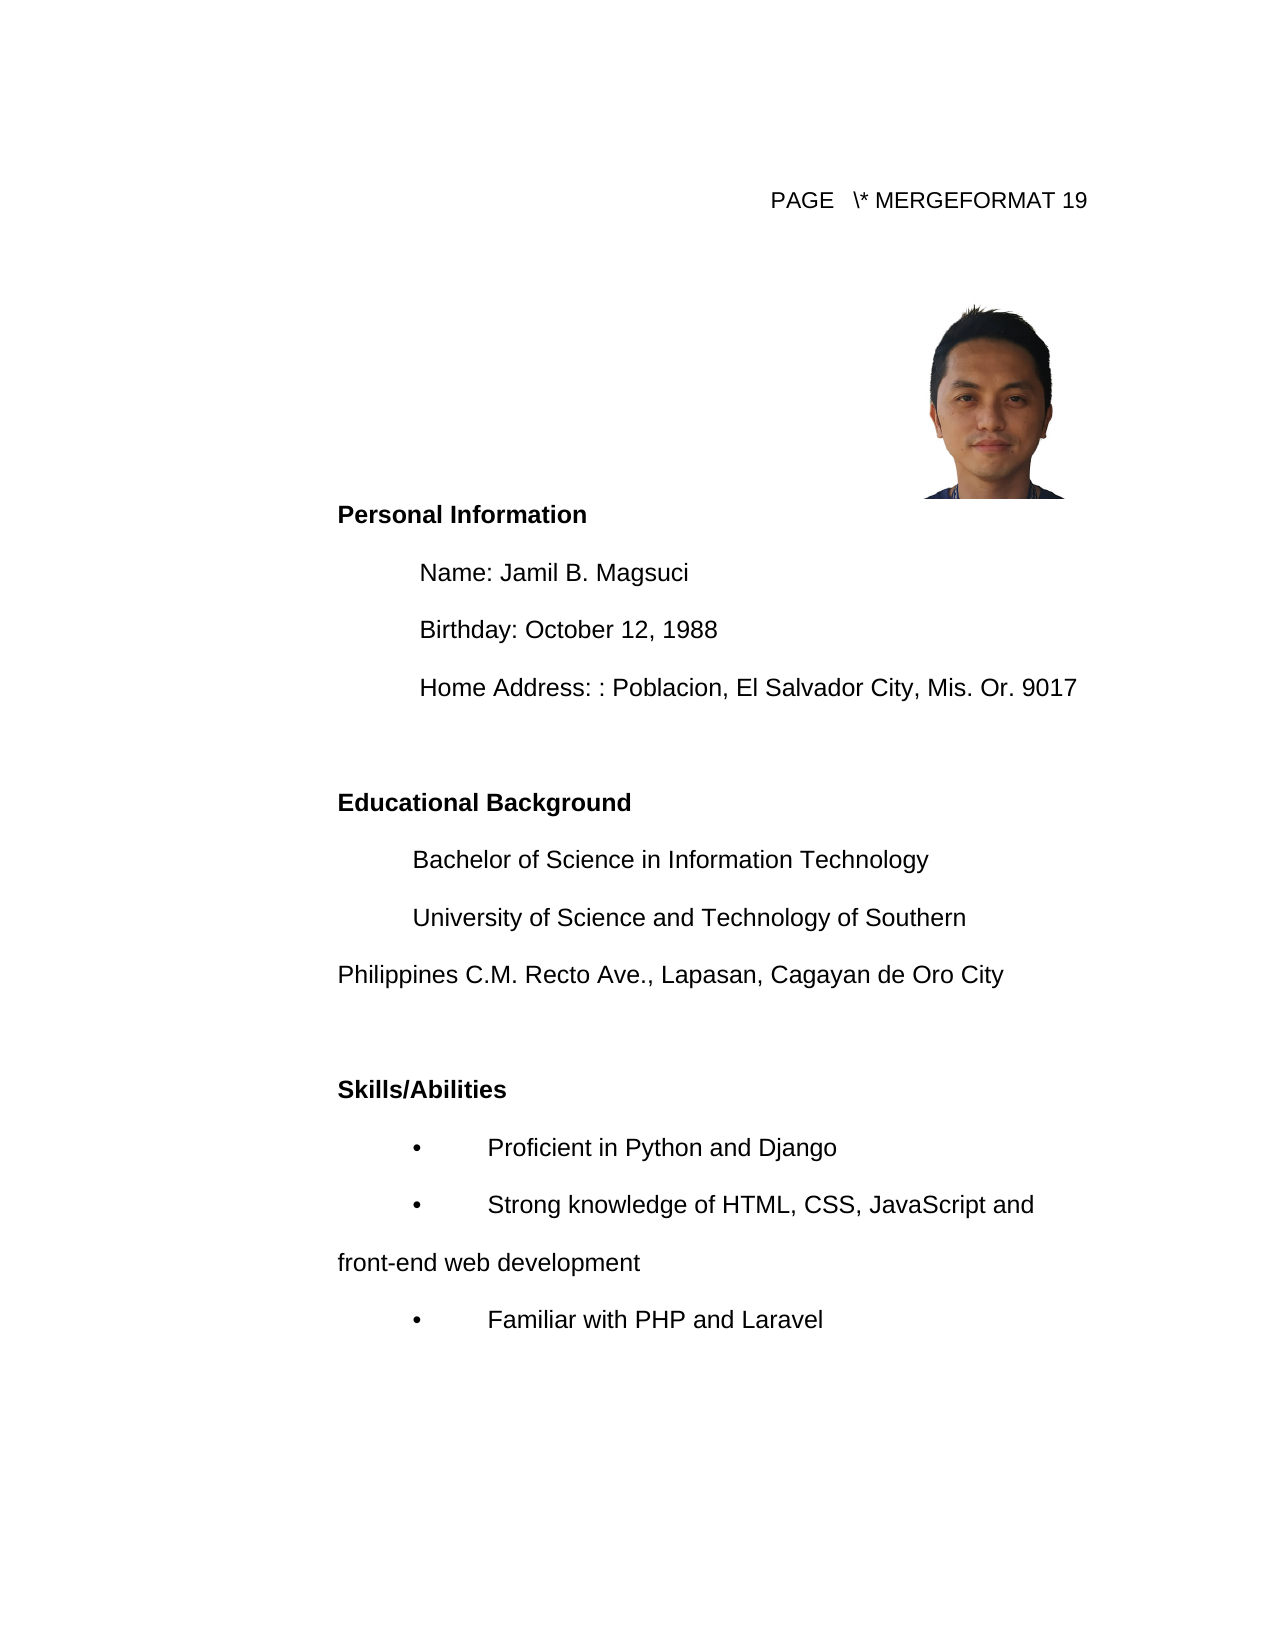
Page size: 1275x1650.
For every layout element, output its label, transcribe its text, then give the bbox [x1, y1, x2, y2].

text Educational Background [262, 787, 1087, 816]
text • Proficient in Python and Django [337, 1132, 1087, 1161]
text Birthday: October 12, 1988 [337, 615, 1087, 644]
text • Familiar with PHP and Laravel [337, 1305, 1087, 1334]
text Skills/Abilities [262, 1075, 1087, 1104]
text Bachelor of Science in Information Technology [337, 845, 1087, 874]
text Home Address: : Poblacion, El Salvador City, Mis. Or. 9017 [337, 672, 1087, 701]
picture [898, 288, 1083, 499]
text University of Science and Technology of Southern Philippines C.M. Recto Ave., Lapasan, Cagayan de Oro City [337, 902, 1087, 989]
text Name: Jamil B. Magsuci [337, 557, 1087, 586]
text • Strong knowledge of HTML, CSS, JavaScript and front-end web development [337, 1190, 1087, 1276]
text Personal Information [262, 500, 1087, 529]
